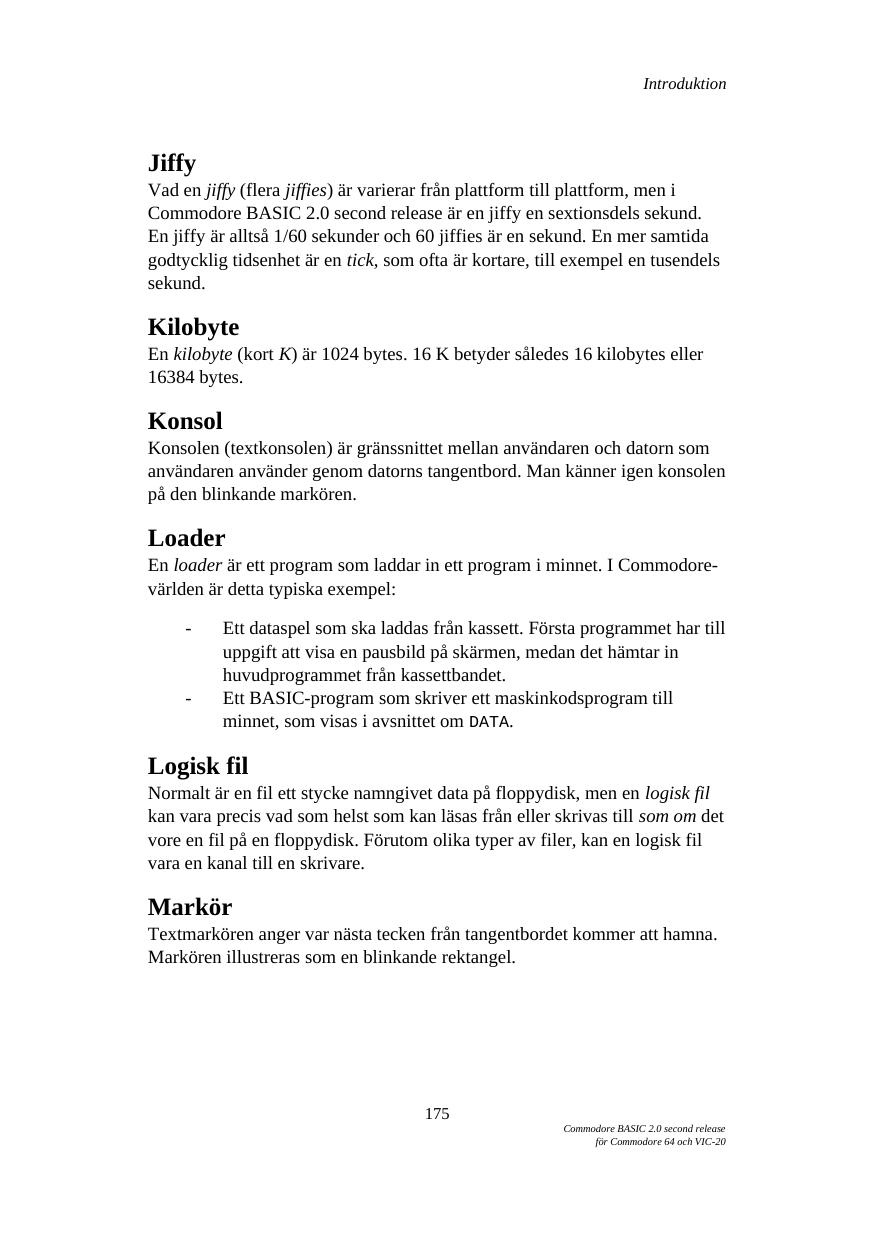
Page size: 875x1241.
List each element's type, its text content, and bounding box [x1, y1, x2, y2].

list Ett BASIC-program som skriver ett maskinkodsprogram till minnet, som visas i avsnittet om DATA. [185, 687, 726, 733]
subtitle Jiffy [148, 148, 726, 176]
subtitle Loader [148, 523, 726, 552]
subtitle Markör [148, 892, 726, 921]
text Konsolen (textkonsolen) är gränssnittet mellan användaren och datorn som användaren använder genom datorns tangentbord. Man känner igen konsolen på den blinkande markören. [148, 437, 726, 505]
list Ett dataspel som ska laddas från kassett. Första programmet har till uppgift att visa en pausbild på skärmen, medan det hämtar in huvudprogrammet från kassettbandet. [185, 617, 726, 685]
text En kilobyte (kort K) är 1024 bytes. 16 K betyder således 16 kilobytes eller 16384 bytes. [148, 343, 726, 387]
text Vad en jiffy (flera jiffies) är varierar från plattform till plattform, men i Commodore BASIC 2.0 second release är en jiffy en sextionsdels sekund. En jiffy är alltså 1/60 sekunder och 60 jiffies är en sekund. En mer samtida godtycklig tidsenhet är en tick, som ofta är kortare, till exempel en tusendels sekund. [148, 179, 726, 293]
text En loader är ett program som laddar in ett program i minnet. I Commodore-världen är detta typiska exempel: [148, 554, 726, 599]
text Textmarkören anger var nästa tecken från tangentbordet kommer att hamna. Markören illustreras som en blinkande rektangel. [148, 923, 726, 968]
subtitle Logisk fil [148, 751, 726, 780]
subtitle Kilobyte [148, 312, 726, 340]
subtitle Konsol [148, 406, 726, 434]
text Normalt är en fil ett stycke namngivet data på floppydisk, men en logisk fil kan vara precis vad som helst som kan läsas från eller skrivas till som om det vore en fil på en floppydisk. Förutom olika typer av filer, kan en logisk fil vara en kanal till en skrivare. [148, 782, 726, 873]
